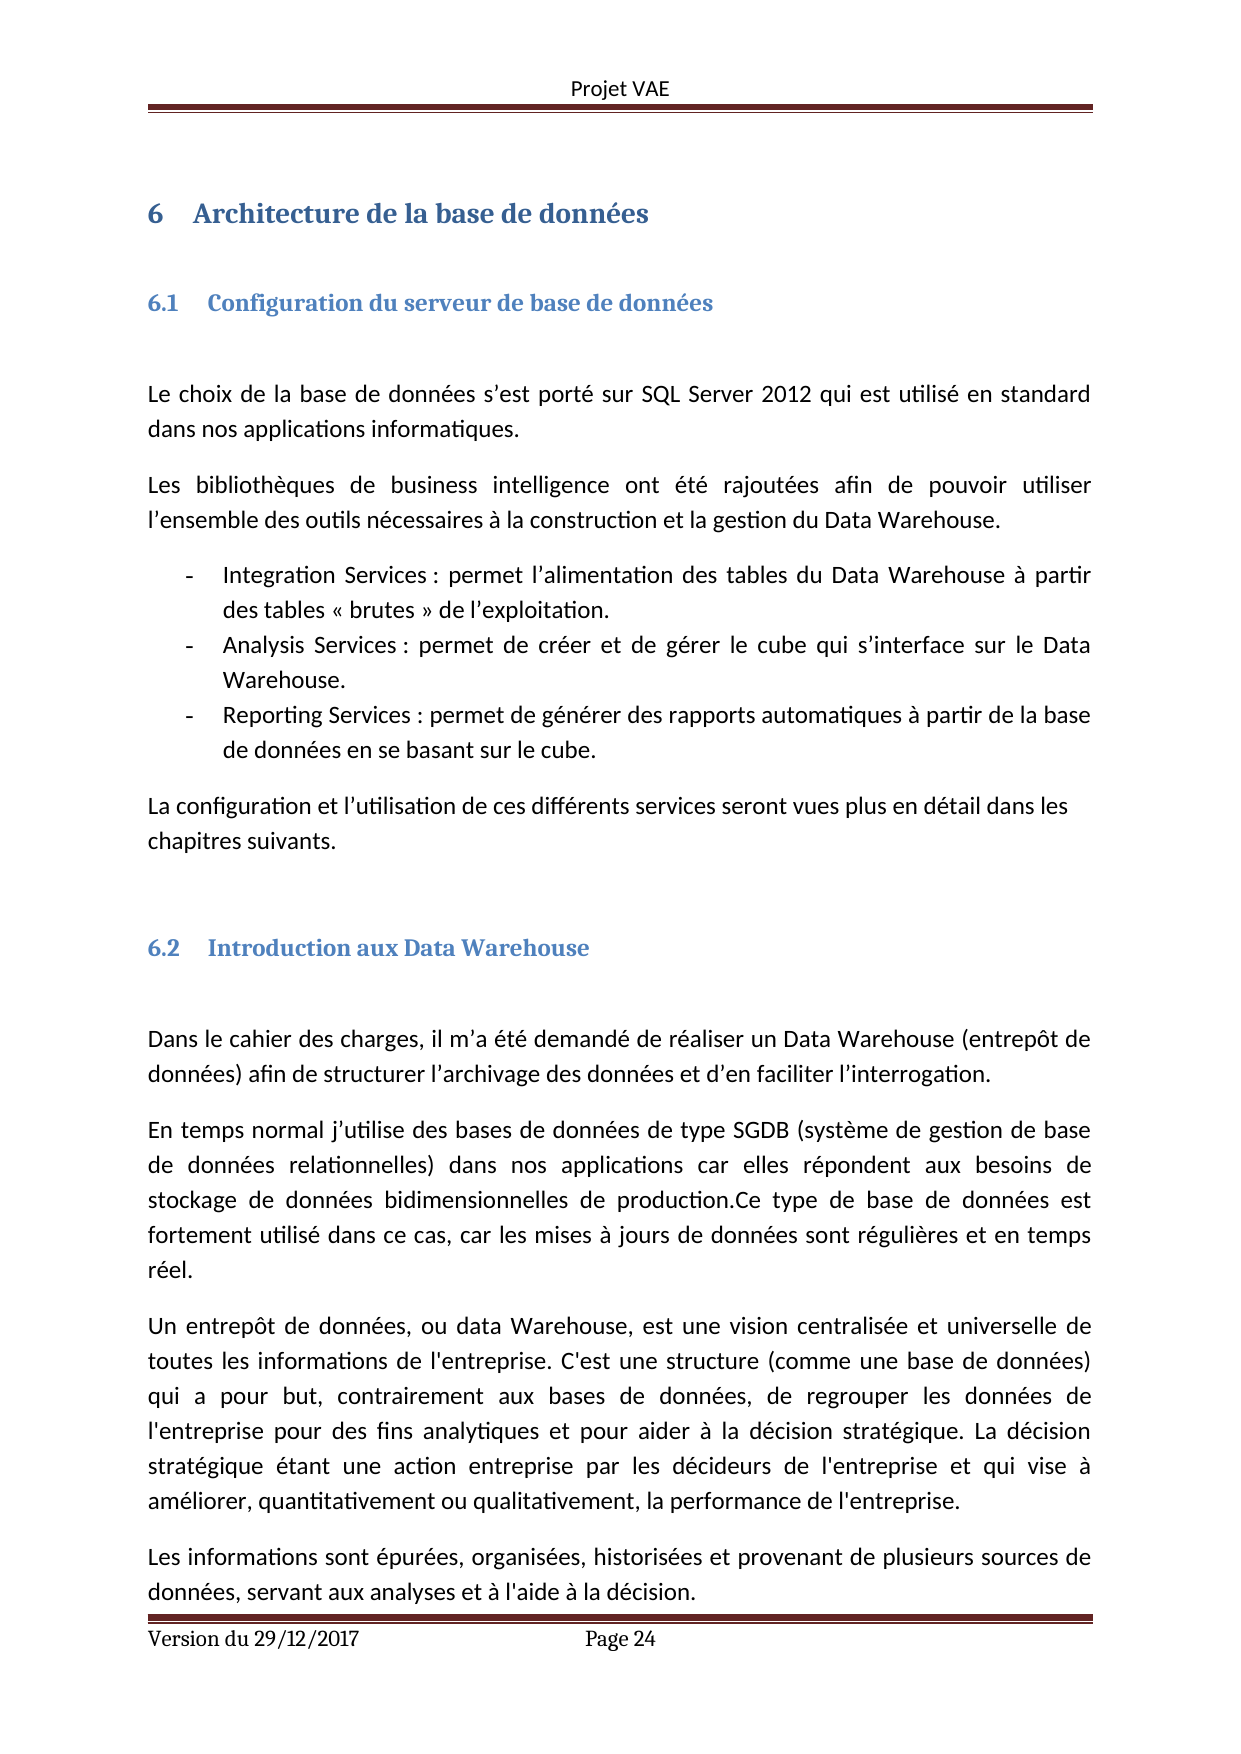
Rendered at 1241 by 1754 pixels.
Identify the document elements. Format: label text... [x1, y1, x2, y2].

text Les bibliothèques de business intelligence ont été rajoutées afin de pouvoir utiliser l’ensemble des outils nécessaires à la construction et la gestion du Data Warehouse. [148, 469, 1093, 534]
text En temps normal j’utilise des bases de données de type SGDB (système de gestion de base de données relationnelles) dans nos applications car elles répondent aux besoins de stockage de données bidimensionnelles de production.Ce type de base de données est fortement utilisé dans ce cas, car les mises à jours de données sont régulières et en temps réel. [148, 1114, 1093, 1284]
list Integration Services : permet l’alimentation des tables du Data Warehouse à partir des tables « brutes » de l’exploitation. [185, 560, 1093, 625]
list Analysis Services : permet de créer et de gérer le cube qui s’interface sur le Data Warehouse. [185, 630, 1093, 695]
subtitle Configuration du serveur de base de données [148, 289, 1093, 318]
text Un entrepôt de données, ou data Warehouse, est une vision centralisée et universelle de toutes les informations de l'entreprise. C'est une structure (comme une base de données) qui a pour but, contrairement aux bases de données, de regrouper les données de l'entreprise pour des fins analytiques et pour aider à la décision stratégique. La décision stratégique étant une action entreprise par les décideurs de l'entreprise et qui vise à améliorer, quantitativement ou qualitativement, la performance de l'entreprise. [148, 1310, 1093, 1515]
text La configuration et l’utilisation de ces différents services seront vues plus en détail dans les chapitres suivants. [148, 791, 1093, 856]
subtitle Architecture de la base de données [148, 198, 1093, 231]
text Le choix de la base de données s’est porté sur SQL Server 2012 qui est utilisé en standard dans nos applications informatiques. [148, 378, 1093, 443]
text Les informations sont épurées, organisées, historisées et provenant de plusieurs sources de données, servant aux analyses et à l'aide à la décision. [148, 1541, 1093, 1606]
text Dans le cahier des charges, il m’a été demandé de réaliser un Data Warehouse (entrepôt de données) afin de structurer l’archivage des données et d’en faciliter l’interrogation. [148, 1023, 1093, 1089]
list Reporting Services : permet de générer des rapports automatiques à partir de la base de données en se basant sur le cube. [185, 700, 1093, 765]
subtitle Introduction aux Data Warehouse [148, 934, 1093, 963]
